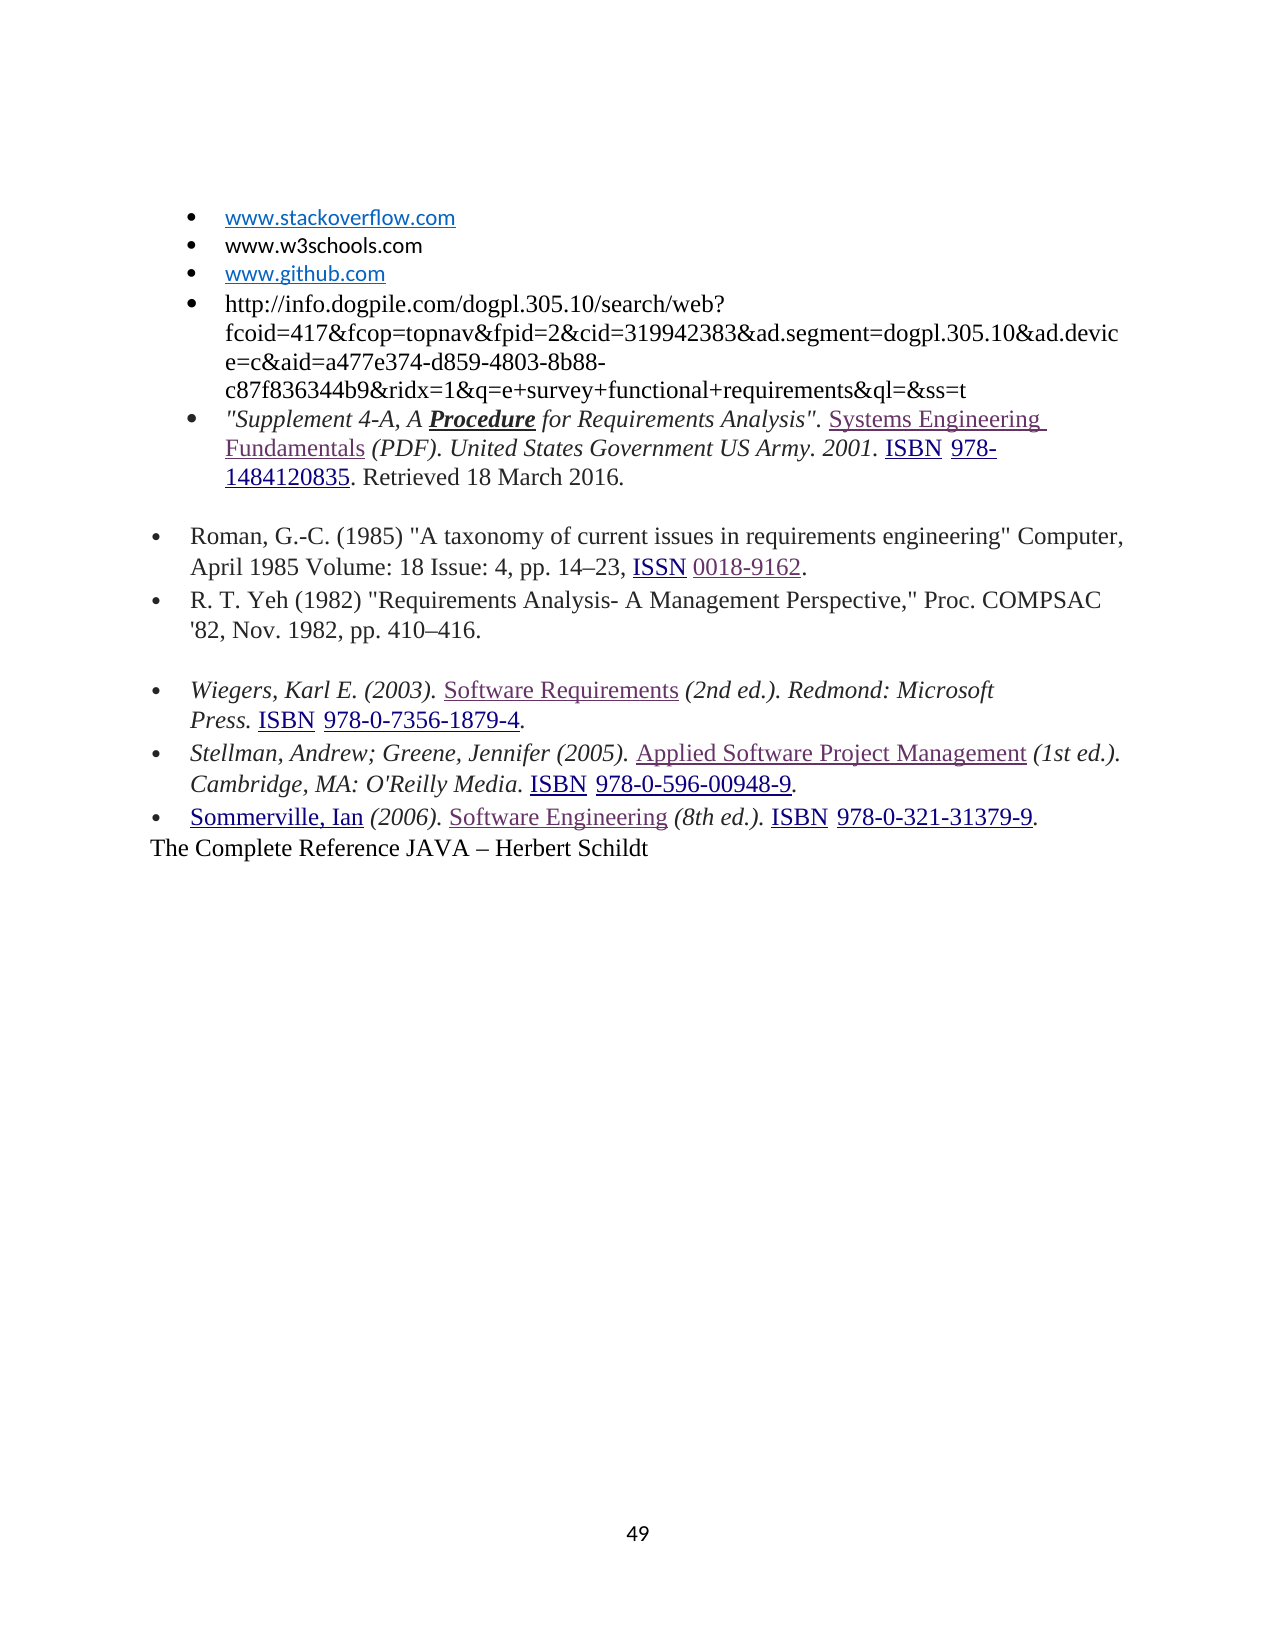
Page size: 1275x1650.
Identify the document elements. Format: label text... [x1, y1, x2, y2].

list www.w3schools.com [187, 231, 1125, 259]
list Roman, G.-C. (1985) "A taxonomy of current issues in requirements engineering" Computer, April 1985 Volume: 18 Issue: 4, pp. 14–23, ISSN 0018-9162. [152, 519, 1125, 581]
list "Supplement 4-A, A Procedure for Requirements Analysis". Systems Engineering Fundamentals (PDF). United States Government US Army. 2001. ISBN 978-1484120835. Retrieved 18 March 2016. [187, 404, 1125, 490]
list Sommerville, Ian (2006). Software Engineering (8th ed.). ISBN 978-0-321-31379-9. [152, 800, 1125, 831]
list http://info.dogpile.com/dogpl.305.10/search/web?fcoid=417&fcop=topnav&fpid=2&cid=319942383&ad.segment=dogpl.305.10&ad.device=c&aid=a477e374-d859-4803-8b88-c87f836344b9&ridx=1&q=e+survey+functional+requirements&ql=&ss=t [187, 289, 1125, 404]
list www.stackoverflow.com [187, 203, 1125, 231]
list Stellman, Andrew; Greene, Jennifer (2005). Applied Software Project Management (1st ed.). Cambridge, MA: O'Reilly Media. ISBN 978-0-596-00948-9. [152, 737, 1125, 798]
text The Complete Reference JAVA – Herbert Schildt [150, 833, 1125, 862]
list www.github.com [187, 259, 1125, 287]
list Wiegers, Karl E. (2003). Software Requirements (2nd ed.). Redmond: Microsoft Press. ISBN 978-0-7356-1879-4. [152, 673, 1125, 734]
list R. T. Yeh (1982) "Requirements Analysis- A Management Perspective," Proc. COMPSAC '82, Nov. 1982, pp. 410–416. [152, 583, 1125, 644]
